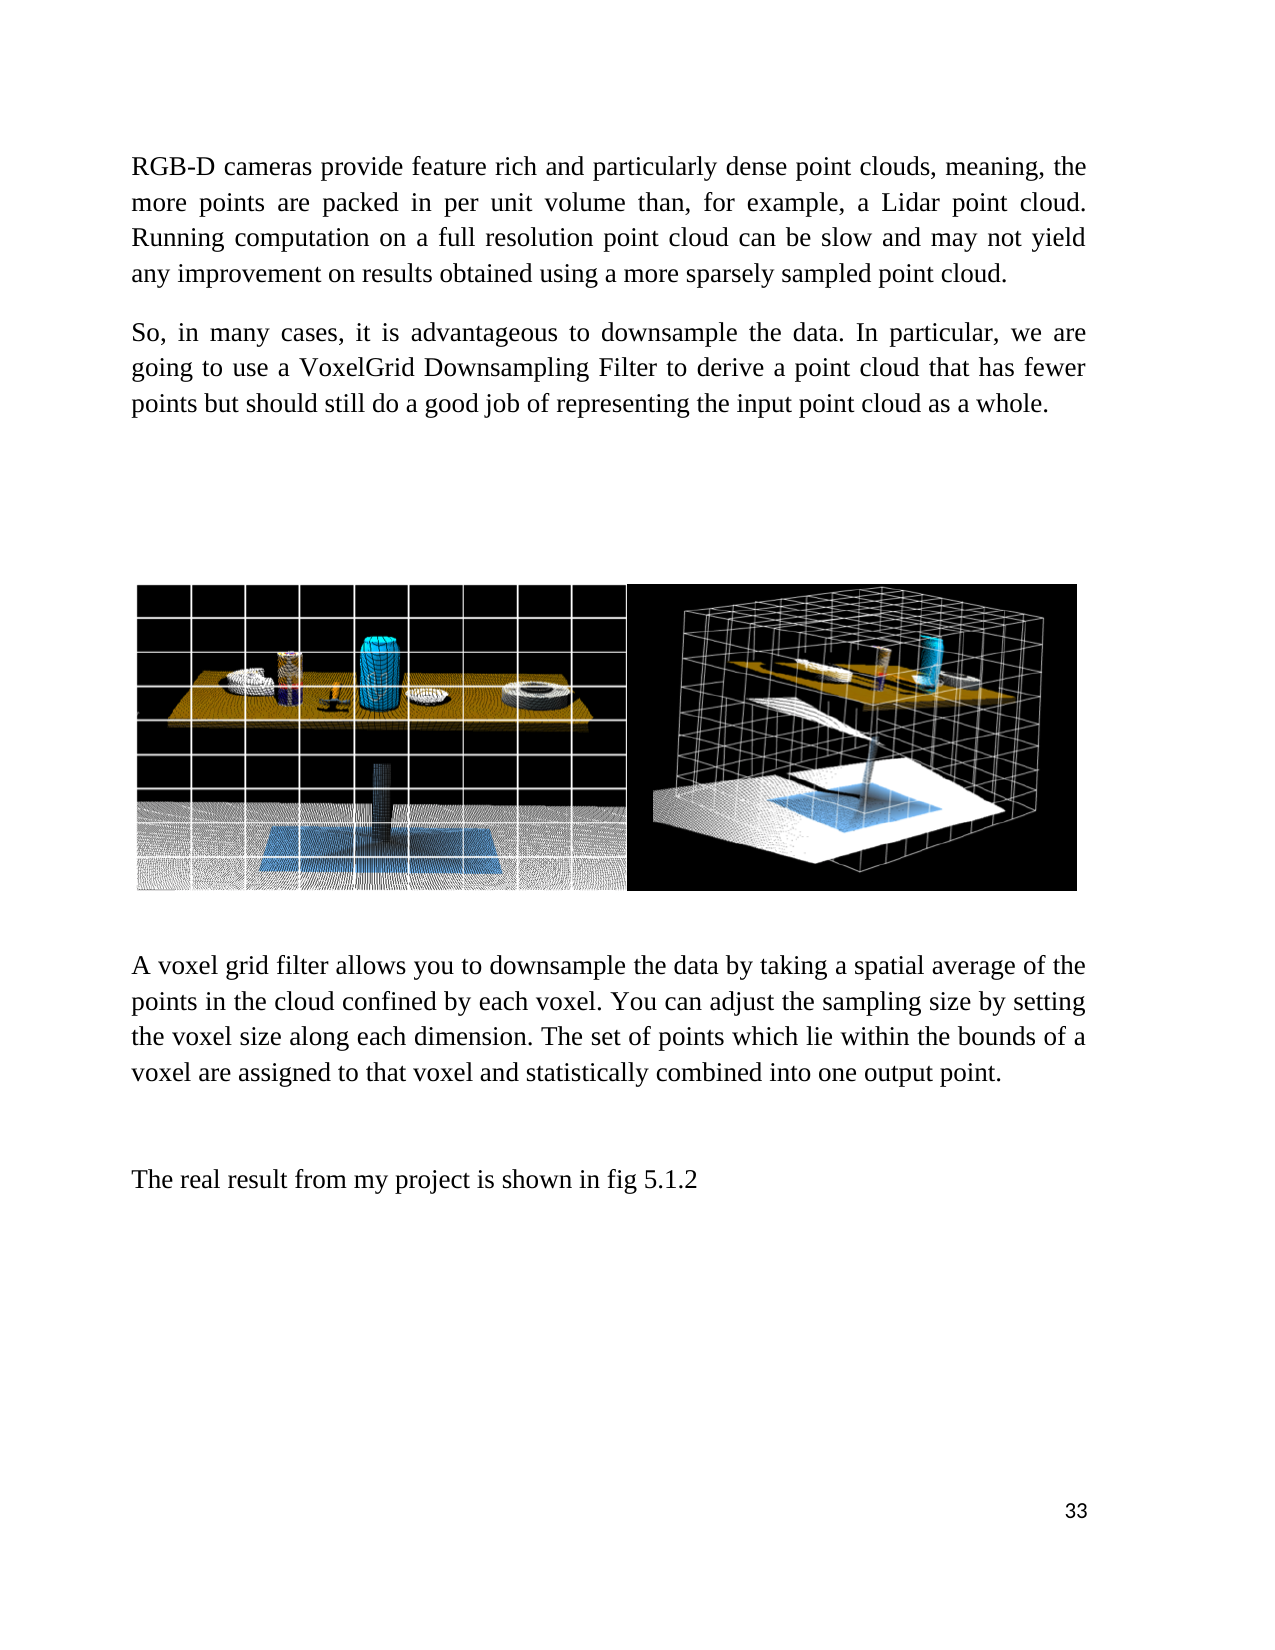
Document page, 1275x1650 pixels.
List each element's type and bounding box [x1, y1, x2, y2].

picture [131, 568, 1088, 907]
